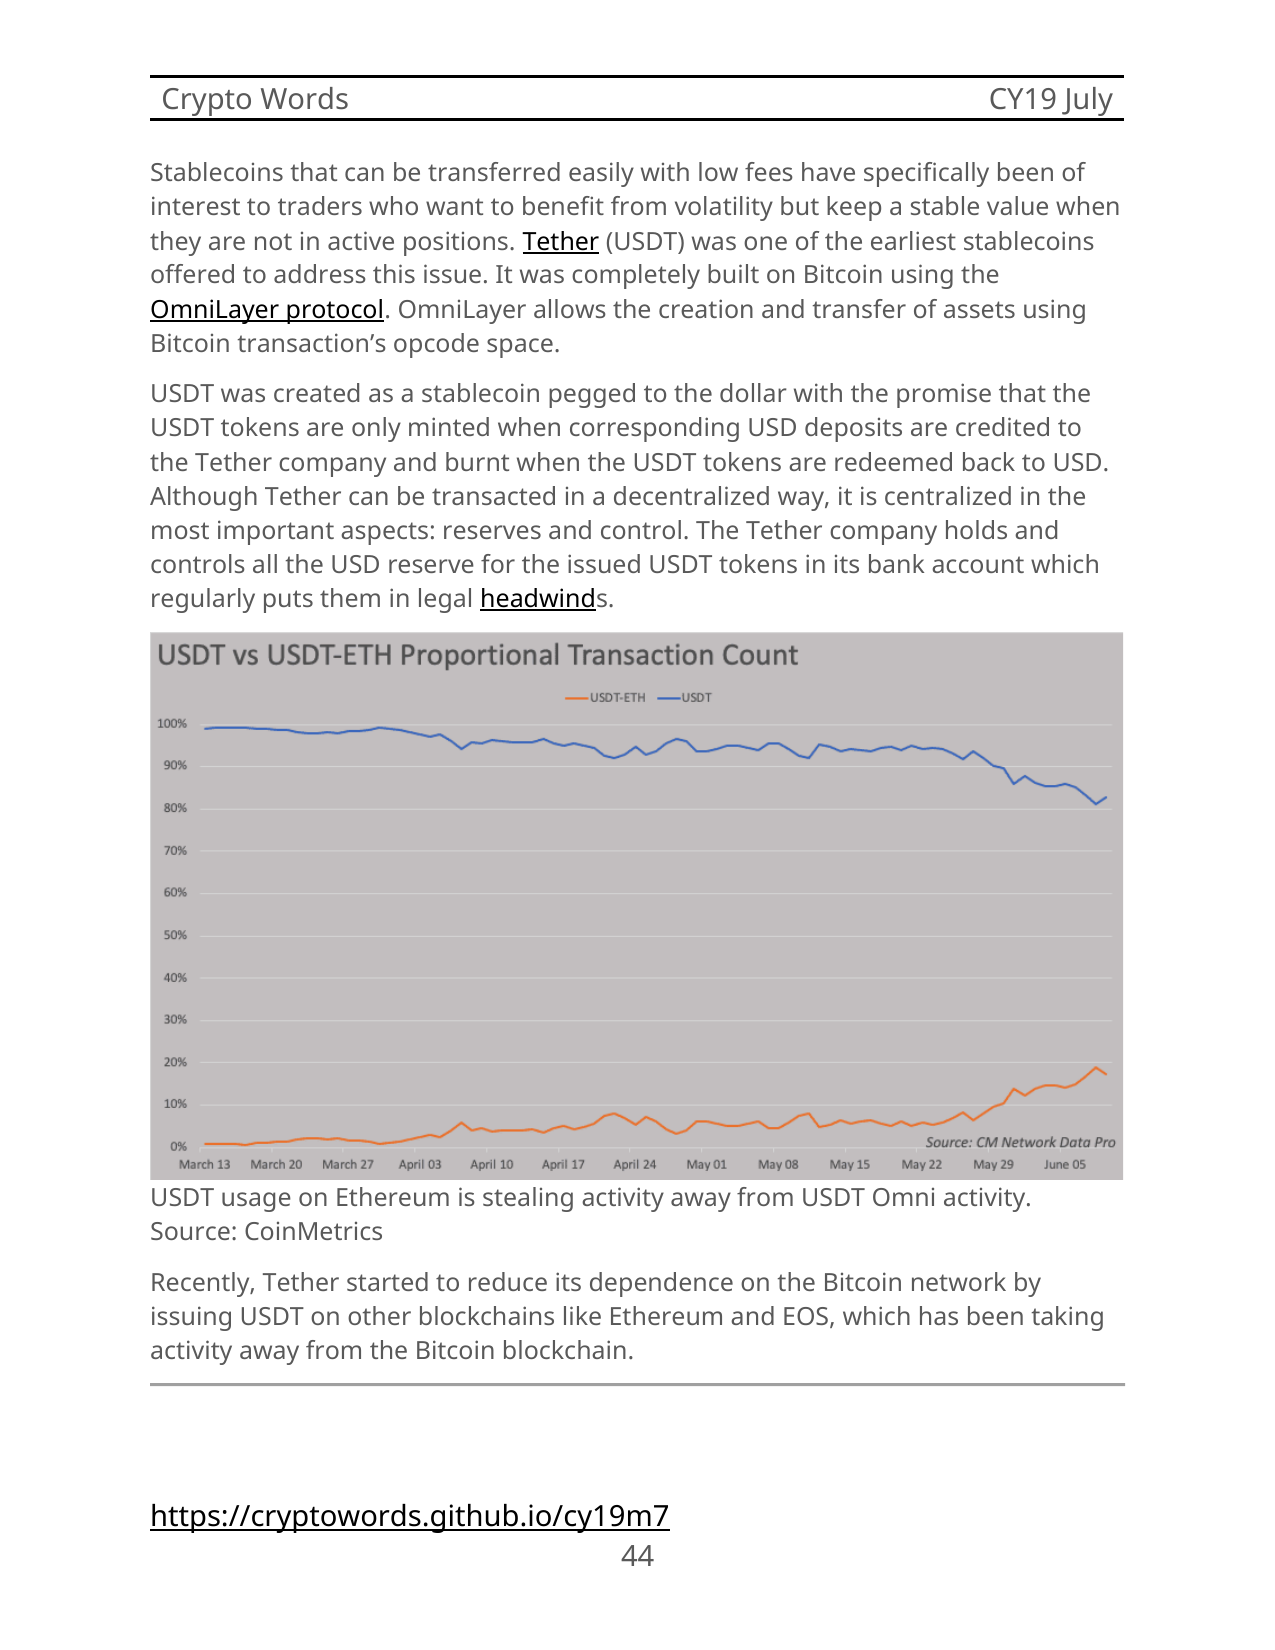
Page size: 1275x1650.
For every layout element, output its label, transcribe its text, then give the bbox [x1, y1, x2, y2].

text Recently, Tether started to reduce its dependence on the Bitcoin network by issuing USDT on other blockchains like Ethereum and EOS, which has been taking activity away from the Bitcoin blockchain. [150, 1264, 1125, 1366]
text Stablecoins that can be transferred easily with low fees have specifically been of interest to traders who want to benefit from volatility but keep a stable value when they are not in active positions. Tether (USDT) was one of the earliest stablecoins offered to address this issue. It was completely built on Bitcoin using the OmniLayer protocol. OmniLayer allows the creation and transfer of assets using Bitcoin transaction’s opcode space. [150, 155, 1125, 359]
picture [150, 631, 1124, 1180]
text USDT was created as a stablecoin pegged to the dollar with the promise that the USDT tokens are only minted when corresponding USD deposits are credited to the Tether company and burnt when the USDT tokens are redeemed back to USD. Although Tether can be transacted in a decentralized way, it is centralized in the most important aspects: reserves and control. The Tether company holds and controls all the USD reserve for the issued USDT tokens in its bank account which regularly puts them in legal headwinds. [150, 376, 1125, 614]
